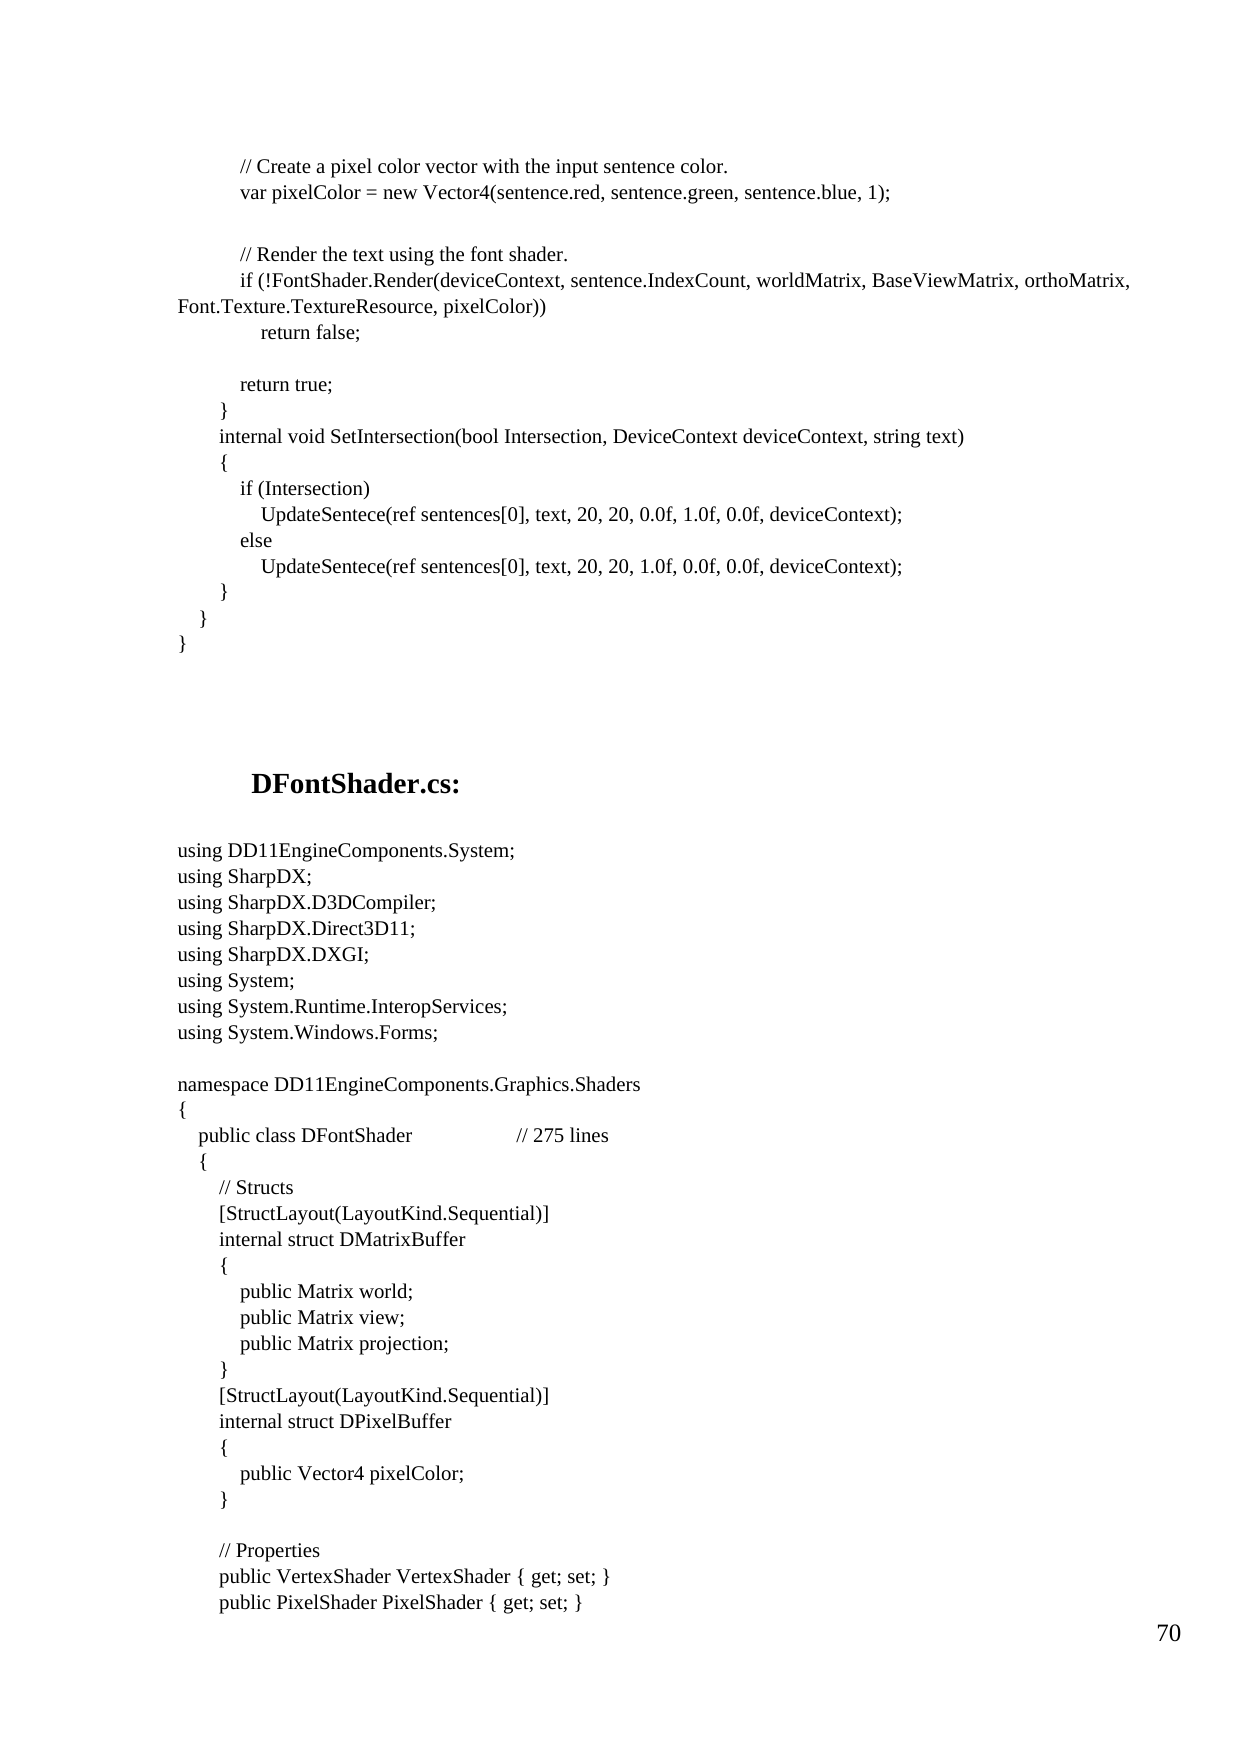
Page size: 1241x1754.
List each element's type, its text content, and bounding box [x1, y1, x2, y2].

text using SharpDX.DXGI; [177, 942, 1181, 966]
text return true; [177, 372, 1181, 396]
text UpdateSentece(ref sentences[0], text, 20, 20, 0.0f, 1.0f, 0.0f, deviceContext); [177, 502, 1181, 526]
text var pixelColor = new Vector4(sentence.red, sentence.green, sentence.blue, 1); [177, 180, 1181, 204]
text return false; [177, 320, 1181, 344]
text public VertexShader VertexShader { get; set; } [177, 1564, 1181, 1588]
text using SharpDX; [177, 864, 1181, 888]
text internal struct DMatrixBuffer [177, 1227, 1181, 1251]
text // Create a pixel color vector with the input sentence color. [177, 154, 1181, 178]
text using System.Windows.Forms; [177, 1019, 1181, 1044]
text using SharpDX.Direct3D11; [177, 916, 1181, 940]
text using System; [177, 968, 1181, 992]
text using System.Runtime.InteropServices; [177, 994, 1181, 1018]
text } [177, 398, 1181, 422]
text if (Intersection) [177, 476, 1181, 500]
text } [177, 605, 1181, 629]
text } [177, 1357, 1181, 1381]
text public PixelShader PixelShader { get; set; } [177, 1590, 1181, 1614]
text // Structs [177, 1175, 1181, 1199]
text [StructLayout(LayoutKind.Sequential)] [177, 1383, 1181, 1407]
text { [177, 1149, 1181, 1173]
text public Matrix projection; [177, 1331, 1181, 1355]
text { [177, 1097, 1181, 1121]
text internal void SetIntersection(bool Intersection, DeviceContext deviceContext, string text) [177, 424, 1181, 448]
text public Matrix view; [177, 1305, 1181, 1329]
text else [177, 528, 1181, 552]
text if (!FontShader.Render(deviceContext, sentence.IndexCount, worldMatrix, BaseViewMatrix, orthoMatrix, Font.Texture.TextureResource, pixelColor)) [177, 268, 1181, 318]
text public class DFontShader // 275 lines [177, 1123, 1181, 1147]
text } [177, 1486, 1181, 1511]
text DFontShader.cs: [177, 766, 1181, 799]
text internal struct DPixelBuffer [177, 1409, 1181, 1433]
text public Matrix world; [177, 1279, 1181, 1303]
text // Properties [177, 1538, 1181, 1562]
text UpdateSentece(ref sentences[0], text, 20, 20, 1.0f, 0.0f, 0.0f, deviceContext); [177, 553, 1181, 578]
text { [177, 1253, 1181, 1277]
text public Vector4 pixelColor; [177, 1461, 1181, 1484]
text using DD11EngineComponents.System; [177, 838, 1181, 862]
text } [177, 631, 1181, 655]
text // Render the text using the font shader. [177, 242, 1181, 266]
text using SharpDX.D3DCompiler; [177, 890, 1181, 914]
text namespace DD11EngineComponents.Graphics.Shaders [177, 1071, 1181, 1096]
text [StructLayout(LayoutKind.Sequential)] [177, 1201, 1181, 1225]
text { [177, 1434, 1181, 1459]
text } [177, 579, 1181, 603]
text { [177, 450, 1181, 474]
